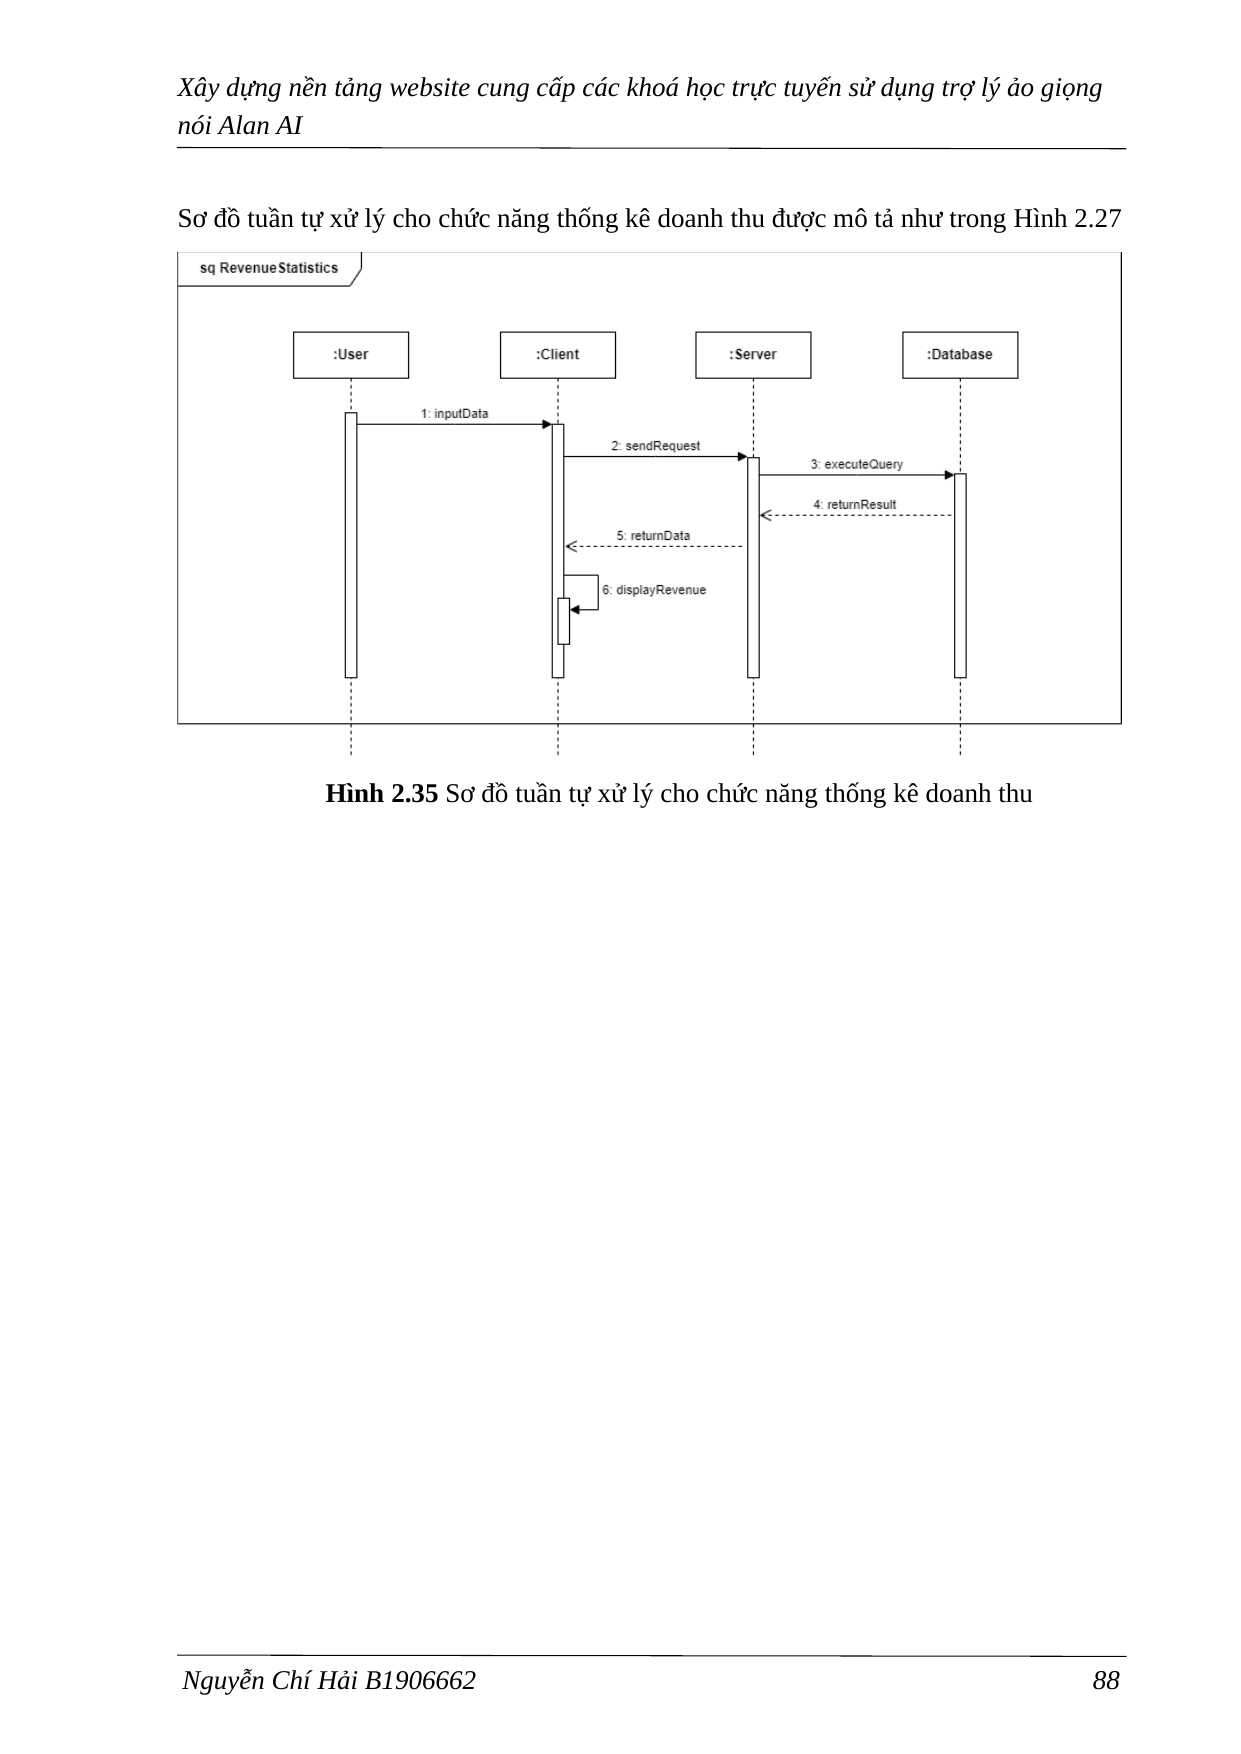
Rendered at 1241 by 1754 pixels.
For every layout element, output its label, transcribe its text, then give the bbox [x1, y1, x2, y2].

picture [177, 252, 1122, 759]
